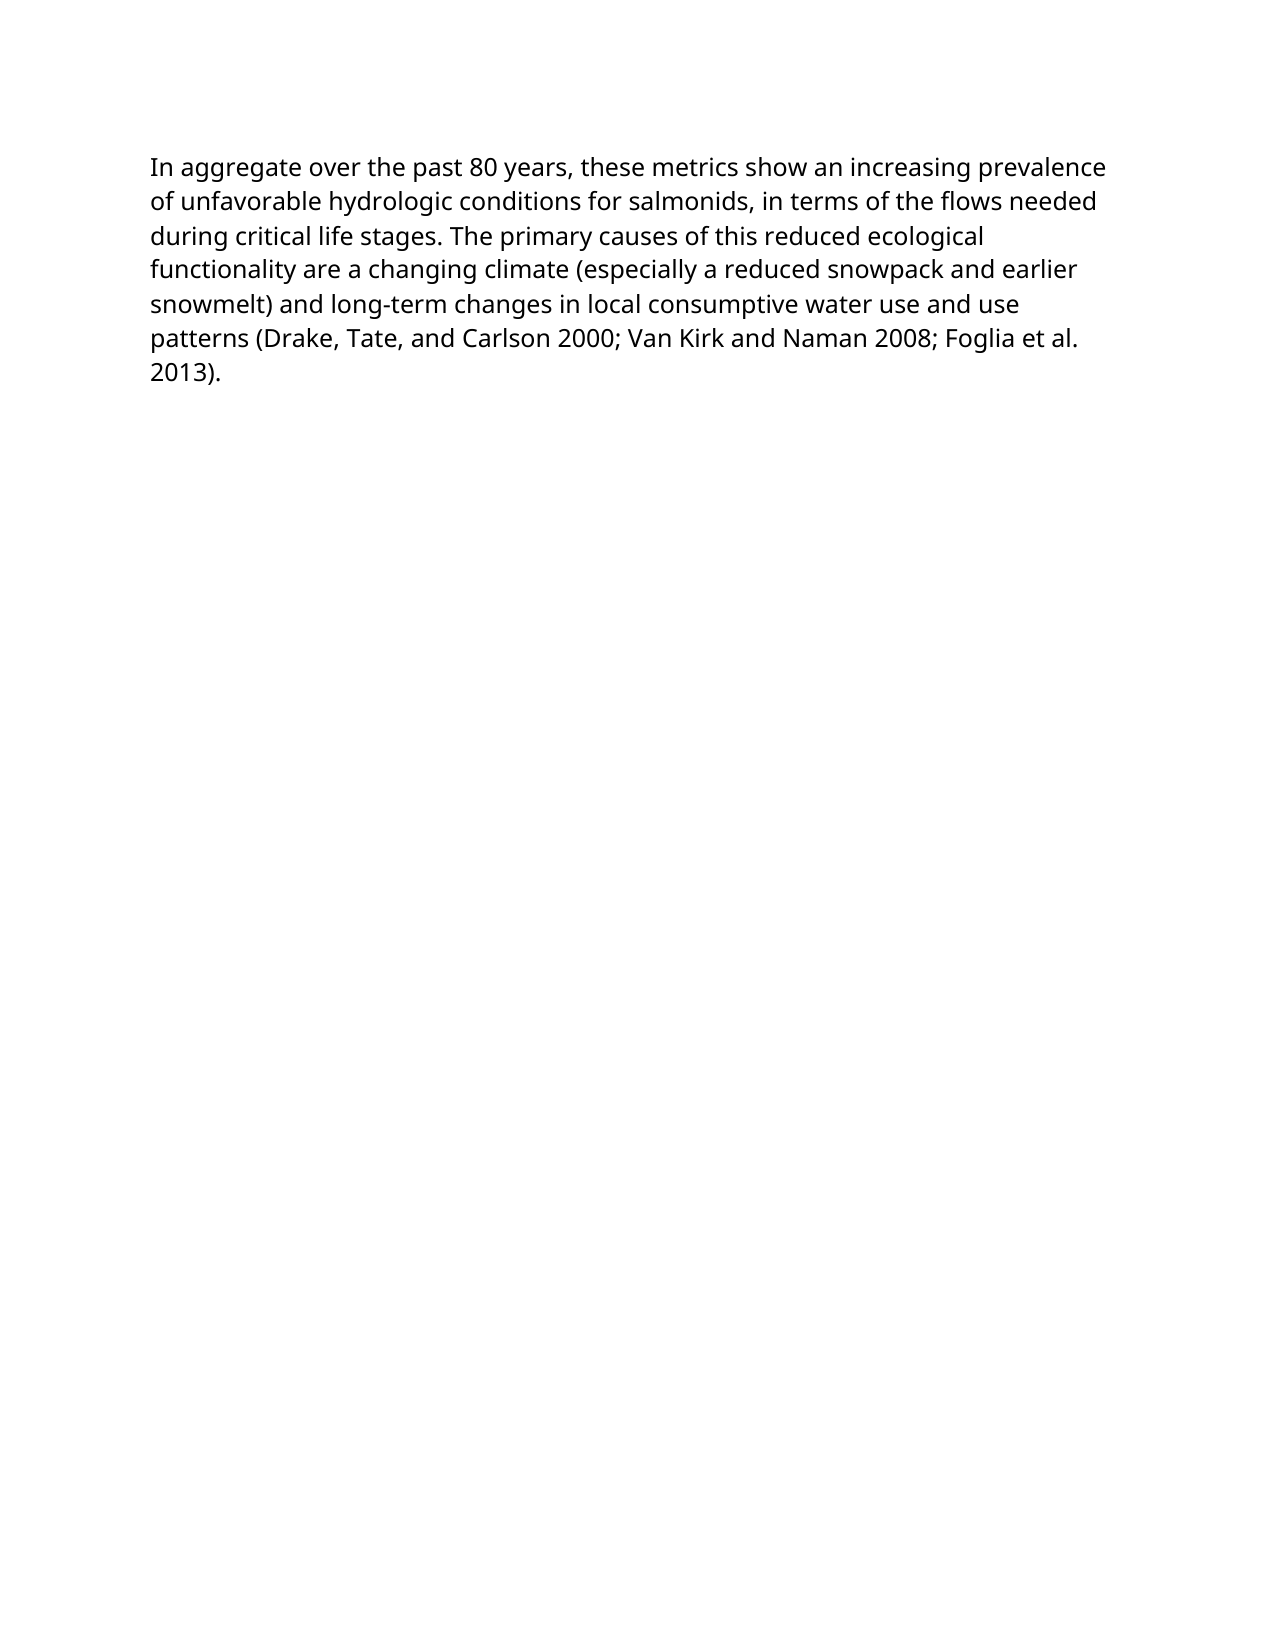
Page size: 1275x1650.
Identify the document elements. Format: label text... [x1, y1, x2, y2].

text In aggregate over the past 80 years, these metrics show an increasing prevalence of unfavorable hydrologic conditions for salmonids, in terms of the flows needed during critical life stages. The primary causes of this reduced ecological functionality are a changing climate (especially a reduced snowpack and earlier snowmelt) and long-term changes in local consumptive water use and use patterns (Drake, Tate, and Carlson 2000; Van Kirk and Naman 2008; Foglia et al. 2013). [150, 150, 1125, 388]
